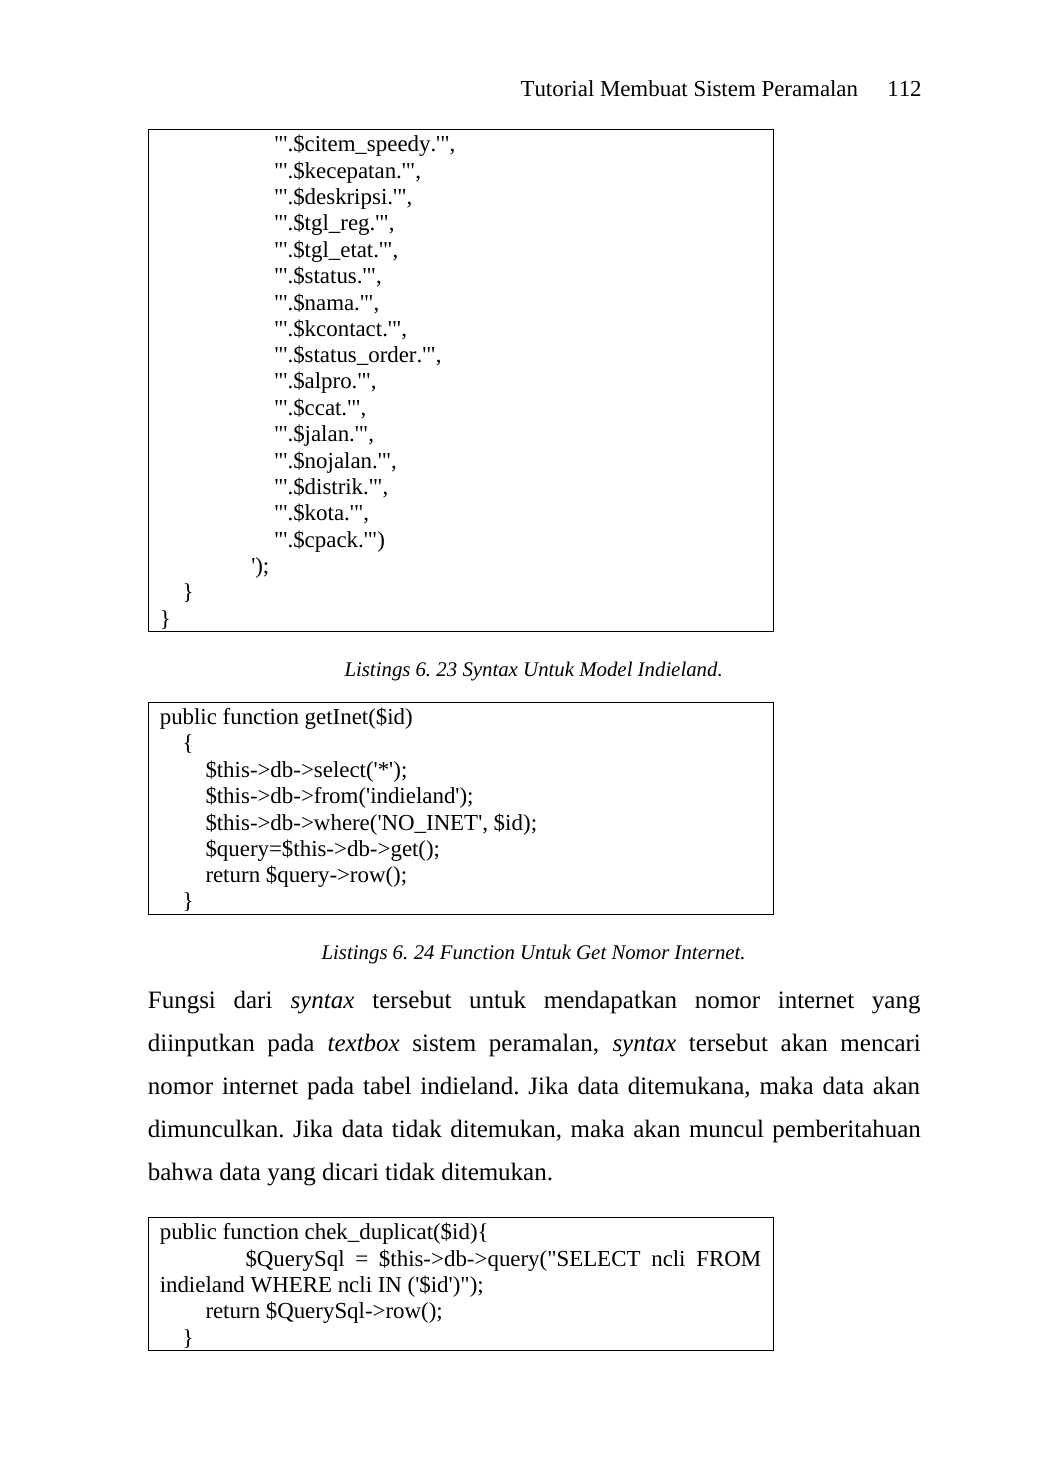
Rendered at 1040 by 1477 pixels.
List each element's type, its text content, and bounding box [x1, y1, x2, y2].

text Listings 6. 24 Function Untuk Get Nomor Internet. [148, 940, 921, 964]
text Fungsi dari syntax tersebut untuk mendapatkan nomor internet yang diinputkan pada textbox sistem peramalan, syntax tersebut akan mencari nomor internet pada tabel indieland. Jika data ditemukana, maka data akan dimunculkan. Jika data tidak ditemukan, maka akan muncul pemberitahuan bahwa data yang dicari tidak ditemukan. [148, 985, 921, 1186]
table_header public function chek_duplicat($id){ $QuerySql = $this->db->query("SELECT ncli FROM indieland WHERE ncli IN ('$id')"); return $QuerySql->row(); } [149, 1218, 773, 1350]
text Listings 6. 23 Syntax Untuk Model Indieland. [148, 657, 921, 681]
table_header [149, 130, 773, 631]
table_header public function getInet($id) { $this->db->select('*'); $this->db->from('indieland'); $this->db->where('NO_INET', $id); $query=$this->db->get(); return $query->row(); } [149, 703, 773, 914]
